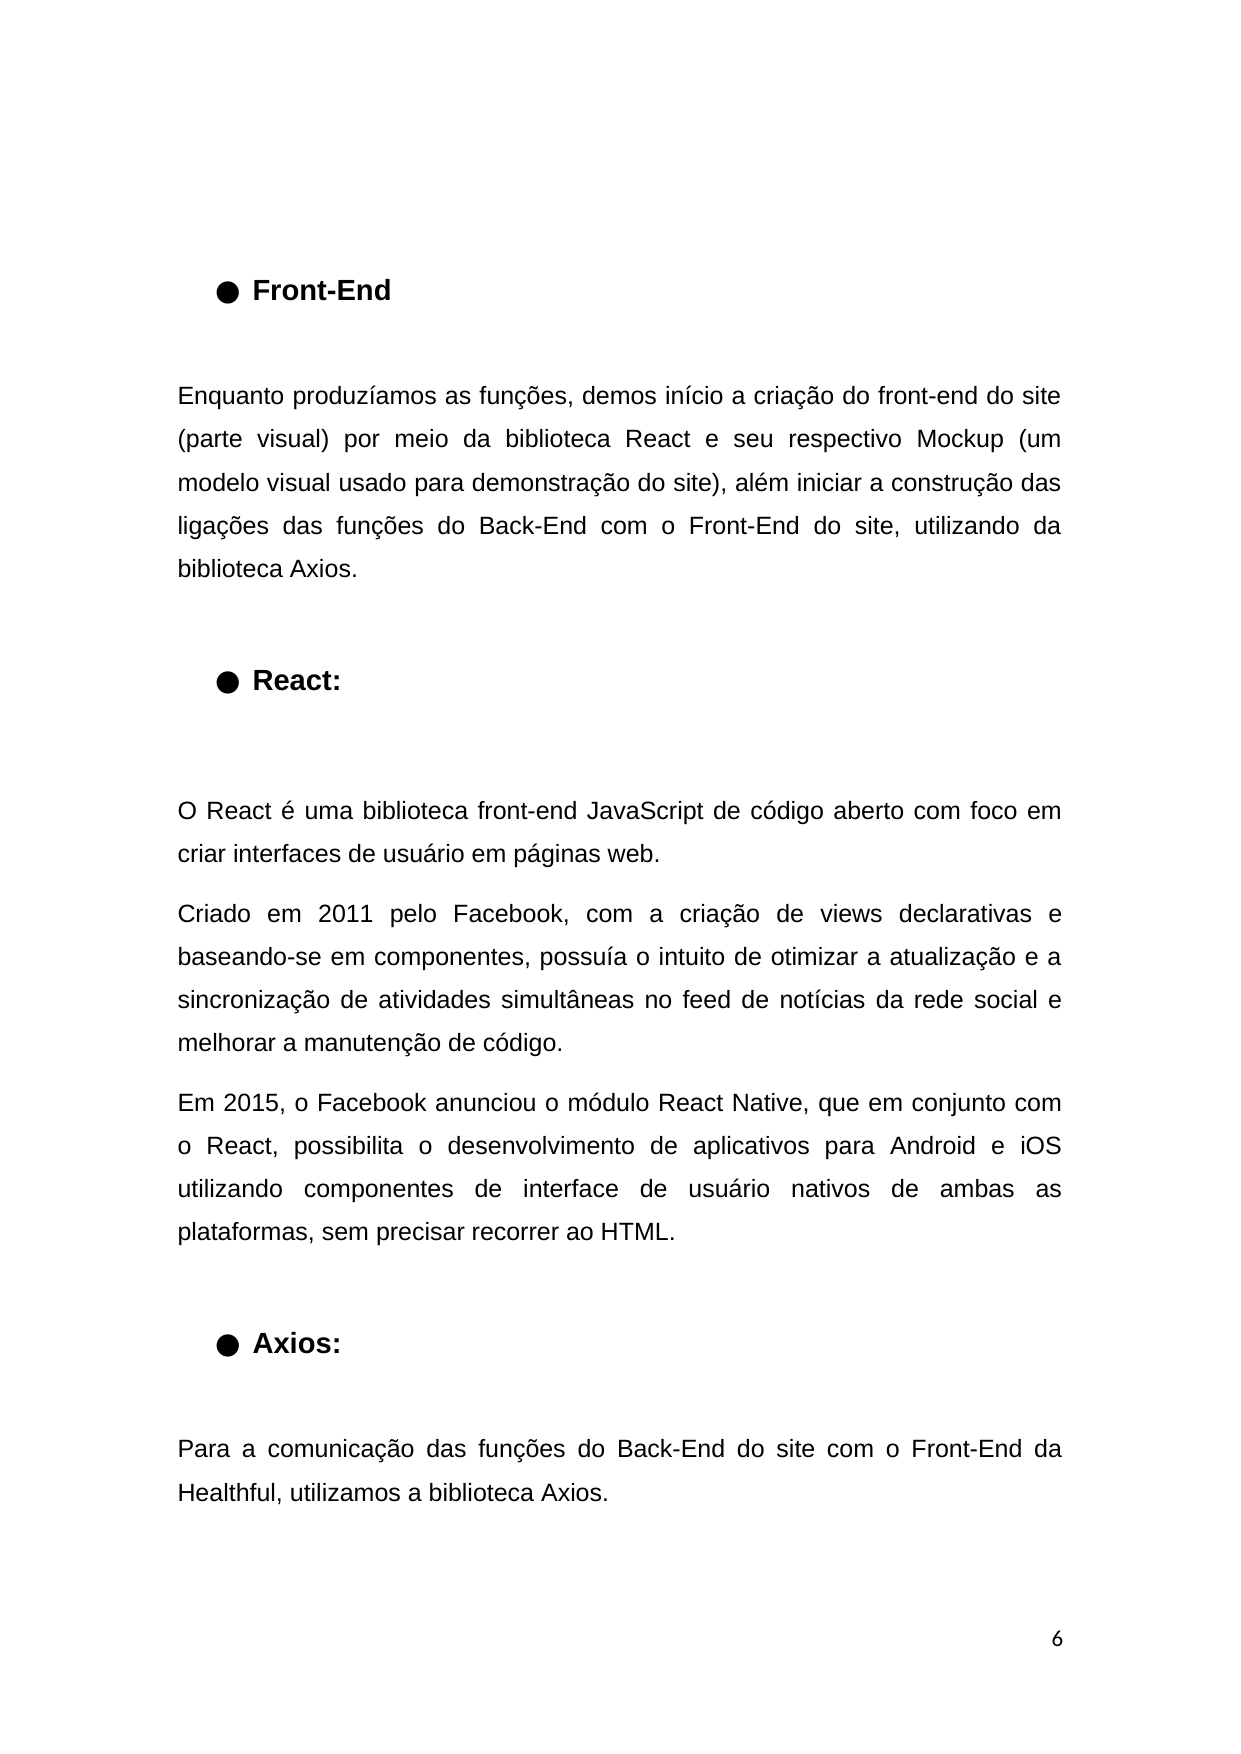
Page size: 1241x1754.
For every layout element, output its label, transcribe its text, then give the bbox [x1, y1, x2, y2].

text Enquanto produzíamos as funções, demos início a criação do front-end do site (parte visual) por meio da biblioteca React e seu respectivo Mockup (um modelo visual usado para demonstração do site), além iniciar a construção das ligações das funções do Back-End com o Front-End do site, utilizando da biblioteca Axios. [177, 381, 1063, 582]
subtitle React: [215, 647, 1063, 707]
text Em 2015, o Facebook anunciou o módulo React Native, que em conjunto com o React, possibilita o desenvolvimento de aplicativos para Android e iOS utilizando componentes de interface de usuário nativos de ambas as plataformas, sem precisar recorrer ao HTML. [177, 1088, 1063, 1246]
subtitle Front-End [215, 257, 1063, 317]
text Para a comunicação das funções do Back-End do site com o Front-End da Healthful, utilizamos a biblioteca Axios. [177, 1434, 1063, 1506]
text O React é uma biblioteca front-end JavaScript de código aberto com foco em criar interfaces de usuário em páginas web. [177, 796, 1063, 868]
subtitle Axios: [215, 1311, 1063, 1370]
text Criado em 2011 pelo Facebook, com a criação de views declarativas e baseando-se em componentes, possuía o intuito de otimizar a atualização e a sincronização de atividades simultâneas no feed de notícias da rede social e melhorar a manutenção de código. [177, 899, 1063, 1057]
